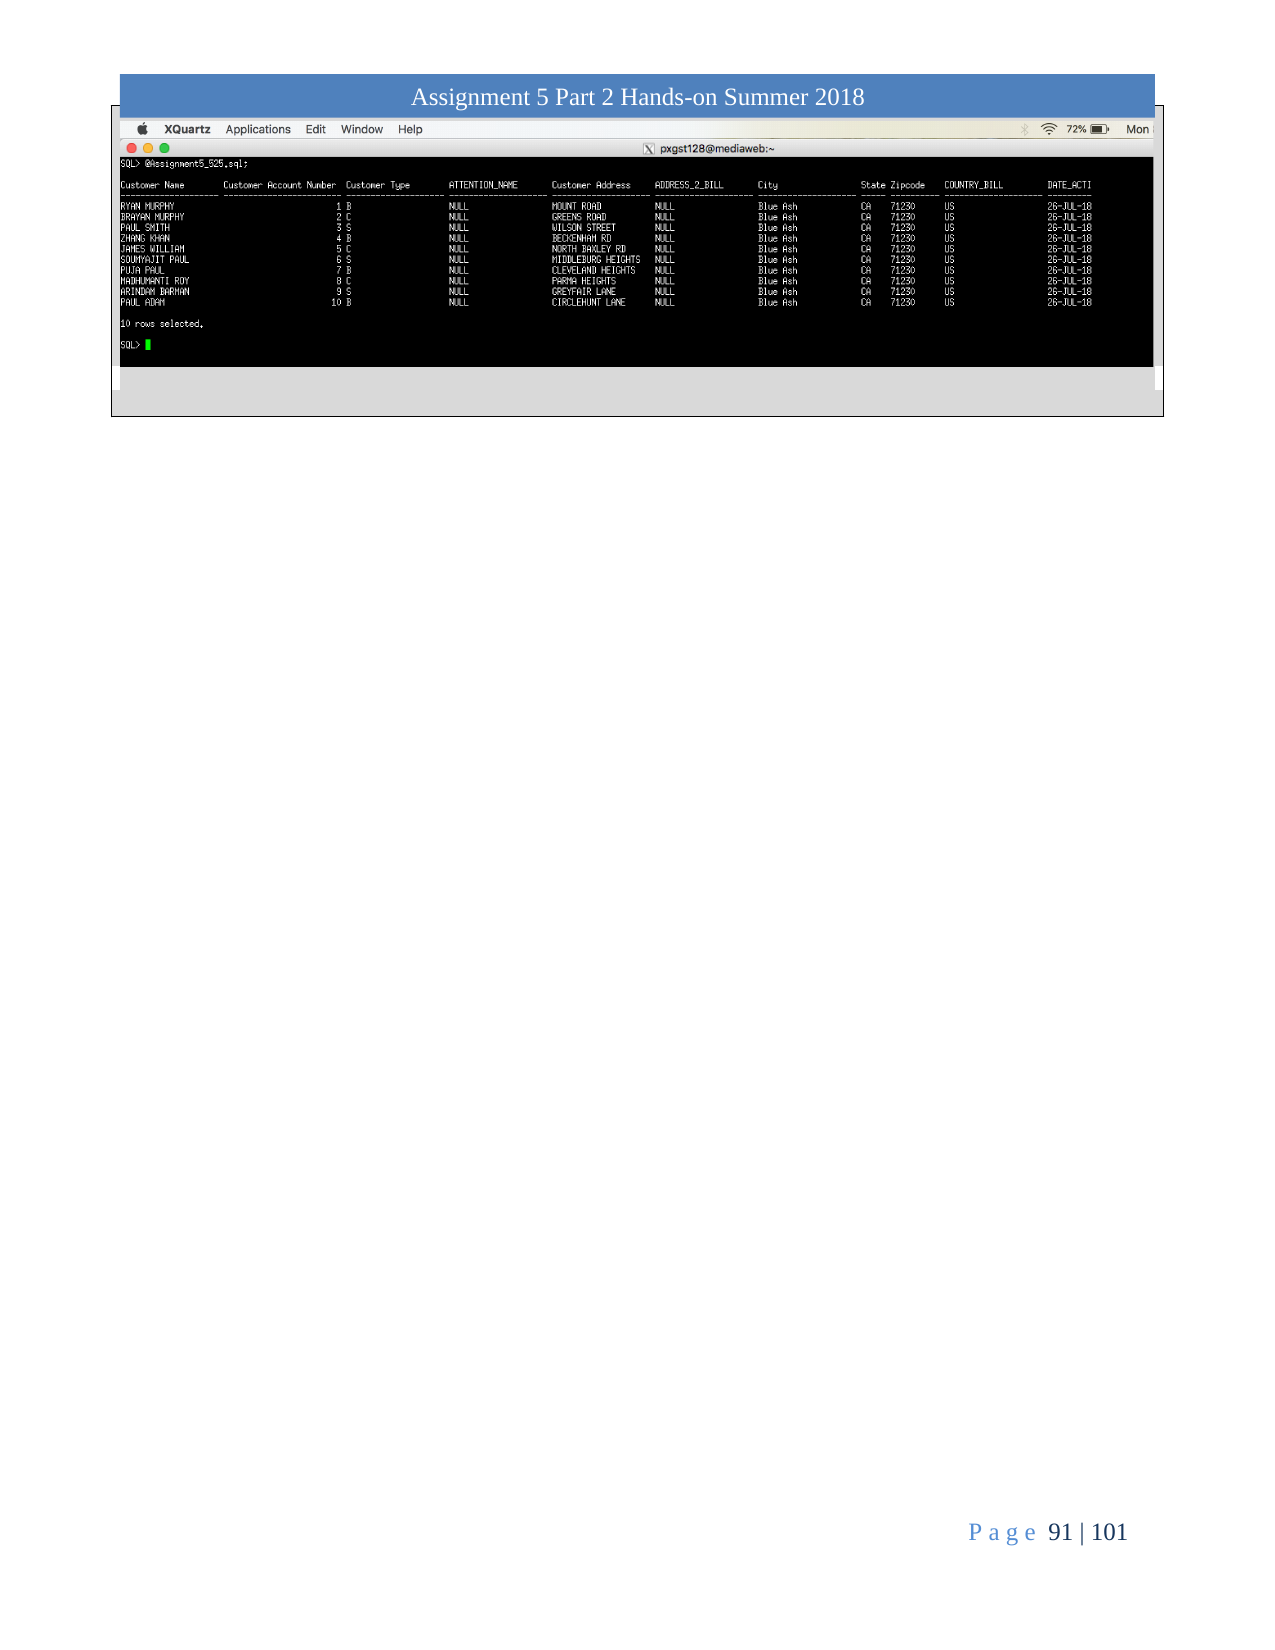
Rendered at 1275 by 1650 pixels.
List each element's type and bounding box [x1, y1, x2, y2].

picture [120, 121, 1154, 367]
